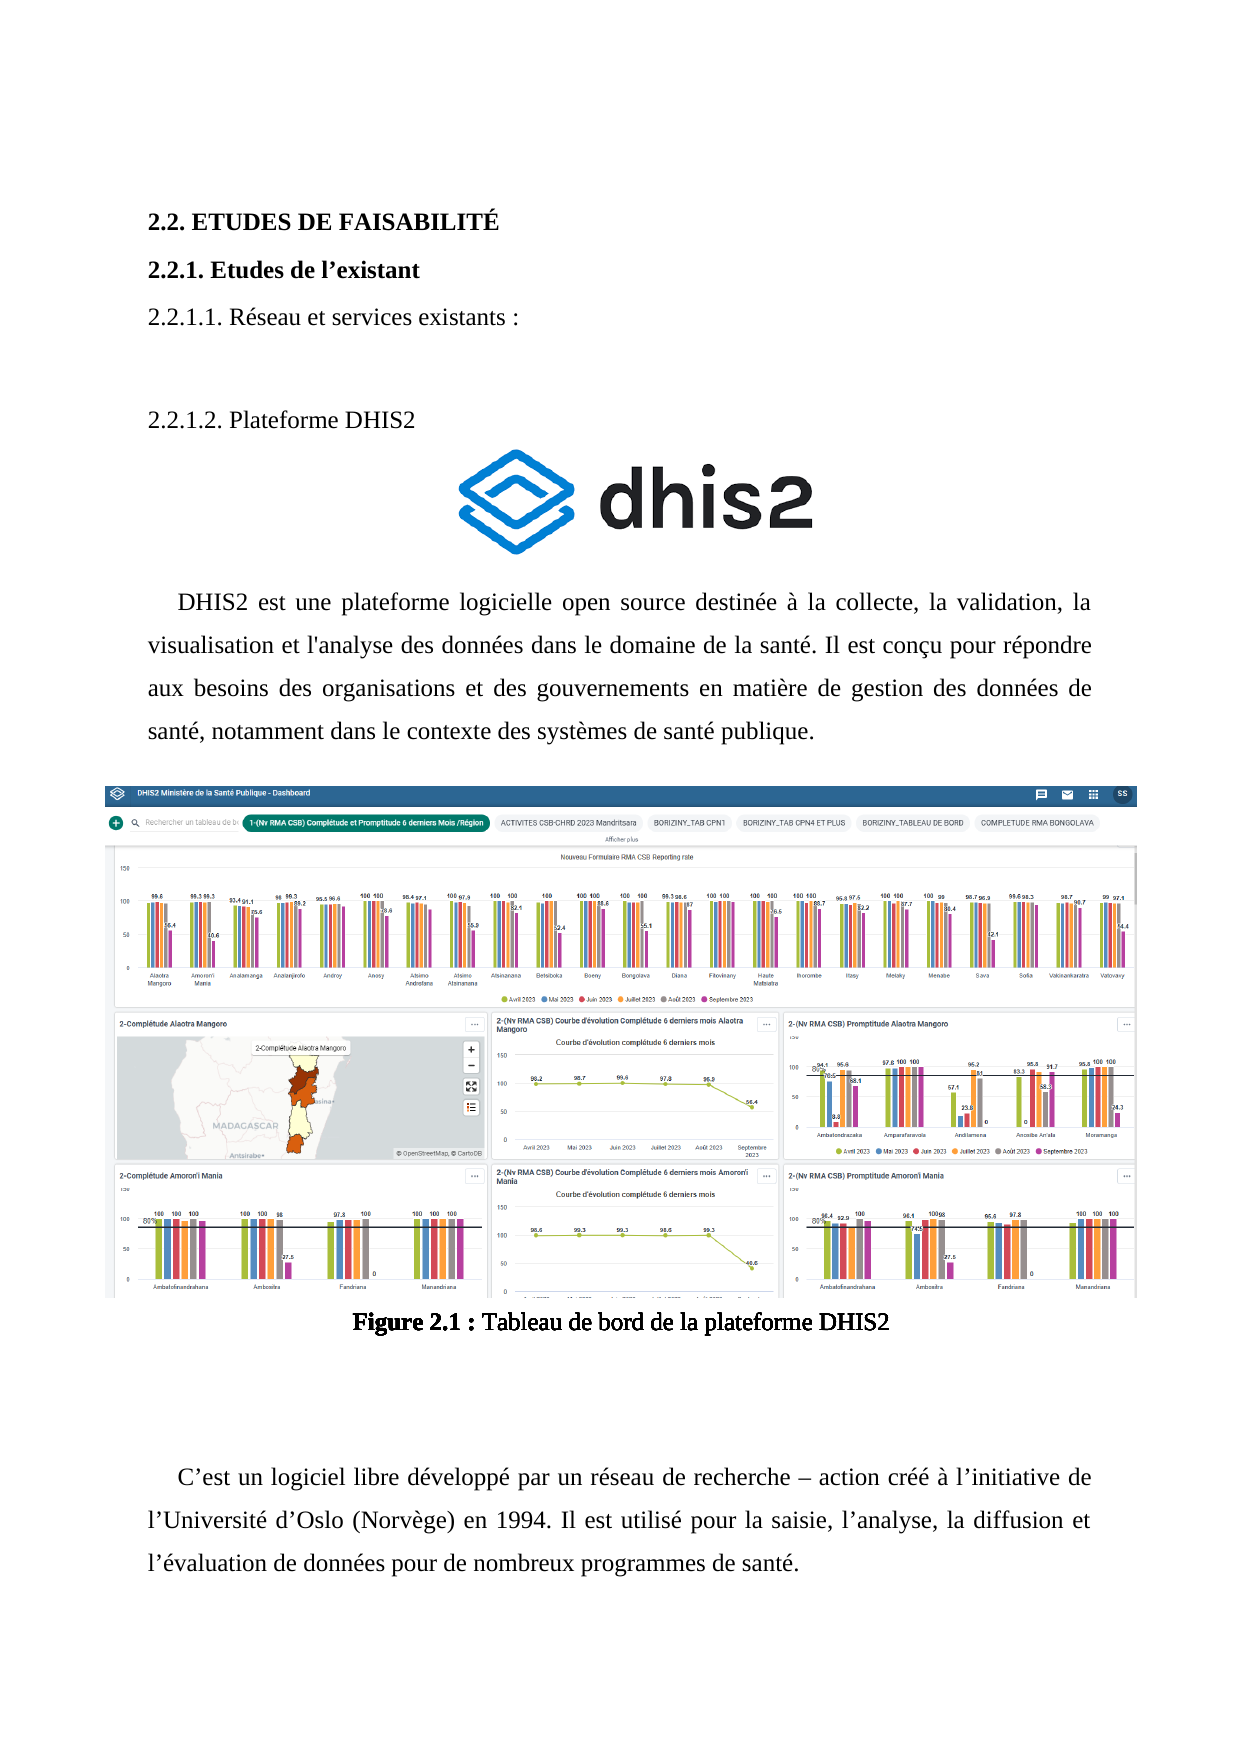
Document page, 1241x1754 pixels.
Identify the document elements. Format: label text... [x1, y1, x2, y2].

text Etudes de faisabilité [148, 207, 1093, 236]
picture [105, 786, 1137, 1298]
text Réseau et services existants : [148, 302, 1093, 331]
text DHIS2 est une plateforme logicielle open source destinée à la collecte, la validation, la visualisation et l'analyse des données dans le domaine de la santé. Il est conçu pour répondre aux besoins des organisations et des gouvernements en matière de gestion des données de santé, notamment dans le contexte des systèmes de santé publique. [148, 587, 1093, 745]
text Etudes de l’existant [148, 255, 1093, 283]
text Plateforme DHIS2 [148, 405, 1093, 434]
picture [457, 448, 813, 556]
text C’est un logiciel libre développé par un réseau de recherche – action créé à l’initiative de l’Université d’Oslo (Norvège) en 1994. Il est utilisé pour la saisie, l’analyse, la diffusion et l’évaluation de données pour de nombreux programmes de santé. [148, 1462, 1093, 1577]
